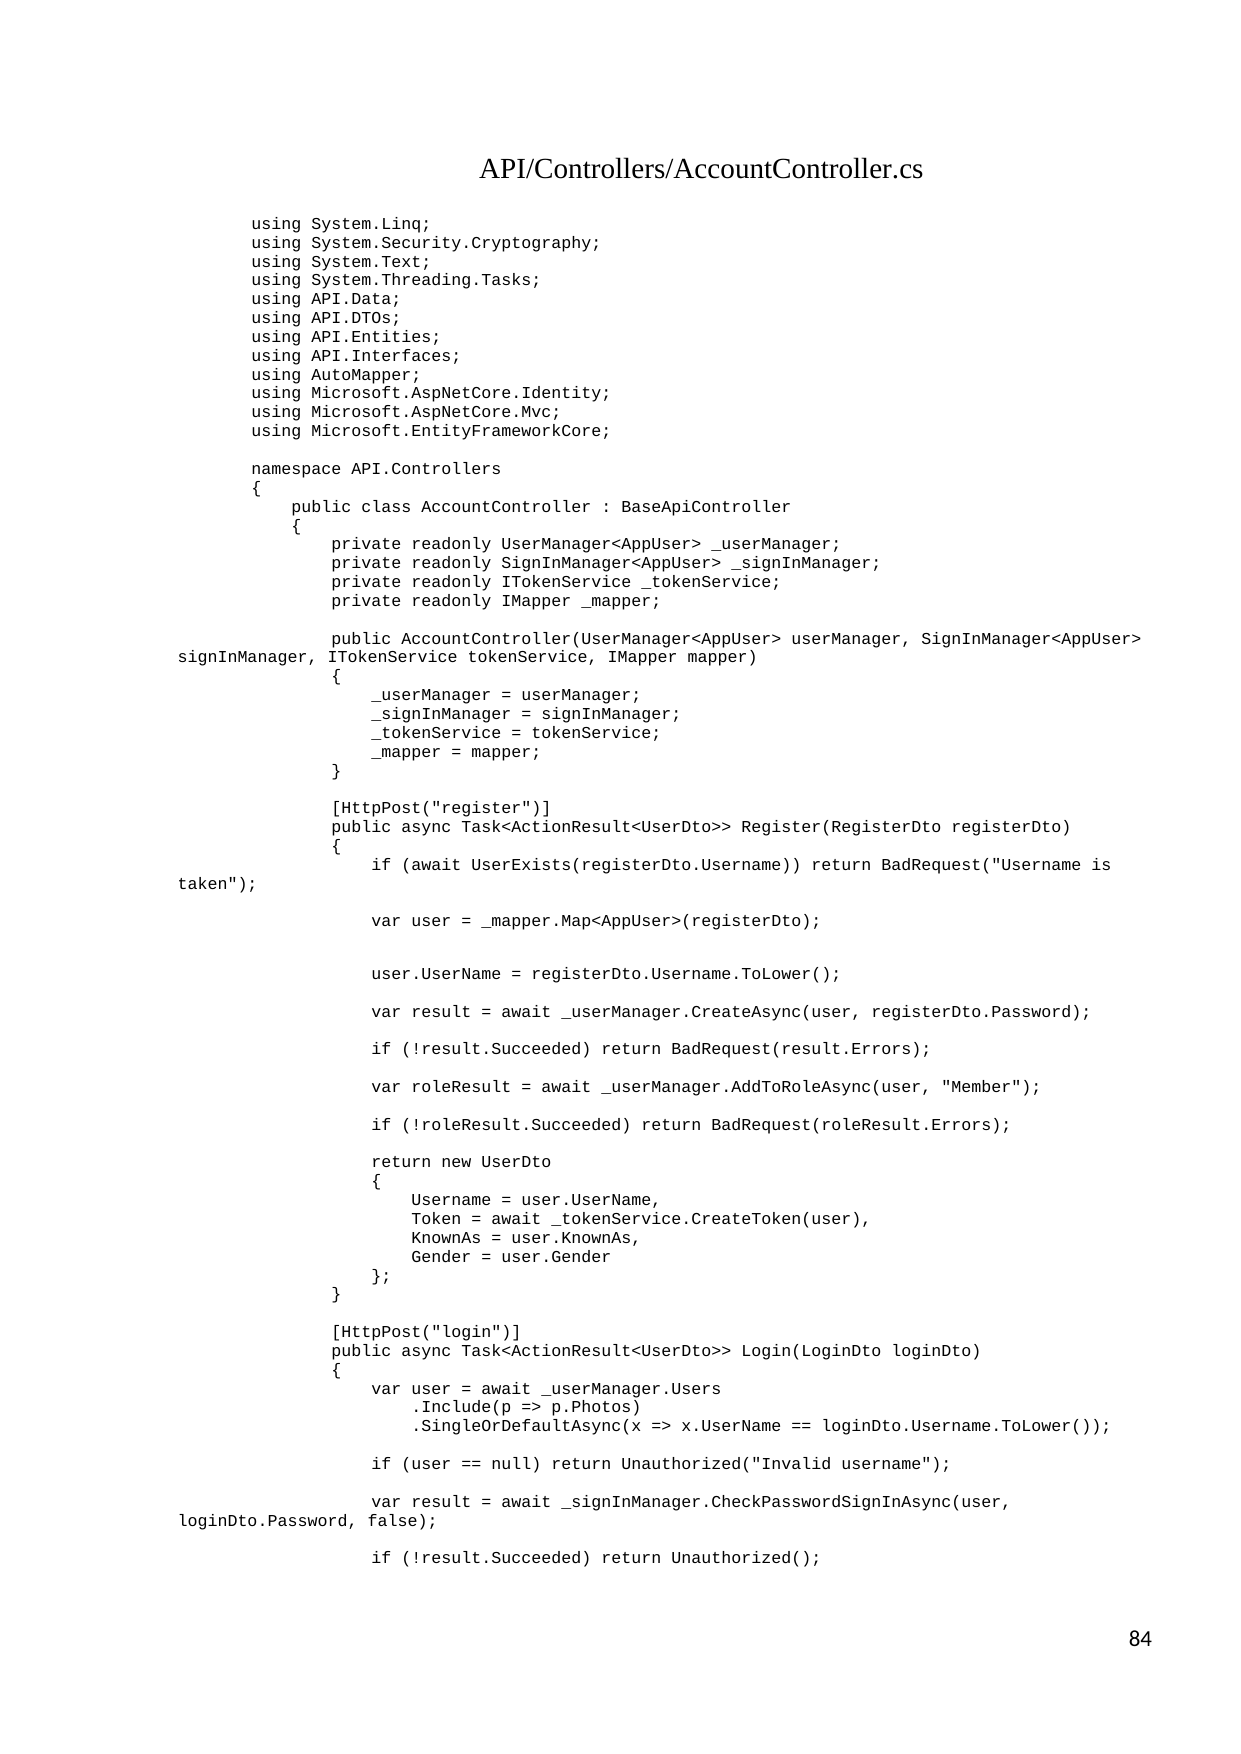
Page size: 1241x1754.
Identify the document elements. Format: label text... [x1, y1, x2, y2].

text using Microsoft.EntityFrameworkCore; [177, 423, 1152, 442]
text using AutoMapper; [177, 366, 1152, 385]
text _signInManager = signInManager; [177, 706, 1152, 724]
text var roleResult = await _userManager.AddToRoleAsync(user, "Member"); [177, 1078, 1152, 1097]
text var result = await _signInManager.CheckPasswordSignInAsync(user, loginDto.Password, false); [177, 1493, 1152, 1531]
text private readonly IMapper _mapper; [177, 592, 1152, 611]
text private readonly ITokenService _tokenService; [177, 574, 1152, 592]
text var user = await _userManager.Users [177, 1380, 1152, 1399]
text if (!result.Succeeded) return Unauthorized(); [177, 1550, 1152, 1569]
text using Microsoft.AspNetCore.Identity; [177, 385, 1152, 404]
text .SingleOrDefaultAsync(x => x.UserName == loginDto.Username.ToLower()); [177, 1418, 1152, 1437]
text _tokenService = tokenService; [177, 724, 1152, 743]
text using API.Interfaces; [177, 347, 1152, 366]
text private readonly UserManager<AppUser> _userManager; [177, 536, 1152, 555]
text Gender = user.Gender [177, 1248, 1152, 1267]
text _userManager = userManager; [177, 687, 1152, 706]
text { [177, 838, 1152, 856]
text .Include(p => p.Photos) [177, 1399, 1152, 1418]
text if (!roleResult.Succeeded) return BadRequest(roleResult.Errors); [177, 1116, 1152, 1135]
text Token = await _tokenService.CreateToken(user), [177, 1211, 1152, 1229]
text KnownAs = user.KnownAs, [177, 1229, 1152, 1248]
text if (user == null) return Unauthorized("Invalid username"); [177, 1456, 1152, 1474]
text } [177, 1286, 1152, 1305]
text var result = await _userManager.CreateAsync(user, registerDto.Password); [177, 1003, 1152, 1022]
text if (!result.Succeeded) return BadRequest(result.Errors); [177, 1041, 1152, 1060]
text using API.Entities; [177, 328, 1152, 347]
text { [177, 517, 1152, 536]
text { [177, 668, 1152, 687]
text private readonly SignInManager<AppUser> _signInManager; [177, 555, 1152, 574]
text { [177, 1361, 1152, 1380]
text [HttpPost("login")] [177, 1324, 1152, 1342]
text using System.Text; [177, 253, 1152, 272]
text public async Task<ActionResult<UserDto>> Login(LoginDto loginDto) [177, 1342, 1152, 1361]
text { [177, 479, 1152, 498]
text Username = user.UserName, [177, 1192, 1152, 1211]
text using System.Threading.Tasks; [177, 272, 1152, 291]
text using System.Linq; [177, 215, 1152, 234]
text API/Controllers/AccountController.cs [177, 152, 1152, 185]
text } [177, 762, 1152, 781]
text using System.Security.Cryptography; [177, 234, 1152, 253]
text public class AccountController : BaseApiController [177, 498, 1152, 517]
text user.UserName = registerDto.Username.ToLower(); [177, 965, 1152, 984]
text using Microsoft.AspNetCore.Mvc; [177, 404, 1152, 423]
text [HttpPost("register")] [177, 800, 1152, 819]
text using API.Data; [177, 291, 1152, 310]
text public async Task<ActionResult<UserDto>> Register(RegisterDto registerDto) [177, 819, 1152, 838]
text if (await UserExists(registerDto.Username)) return BadRequest("Username is taken"); [177, 856, 1152, 894]
text { [177, 1173, 1152, 1192]
text public AccountController(UserManager<AppUser> userManager, SignInManager<AppUser> signInManager, ITokenService tokenService, IMapper mapper) [177, 630, 1152, 668]
text }; [177, 1267, 1152, 1286]
text using API.DTOs; [177, 310, 1152, 328]
text return new UserDto [177, 1154, 1152, 1173]
text _mapper = mapper; [177, 743, 1152, 762]
text namespace API.Controllers [177, 461, 1152, 479]
text var user = _mapper.Map<AppUser>(registerDto); [177, 913, 1152, 932]
